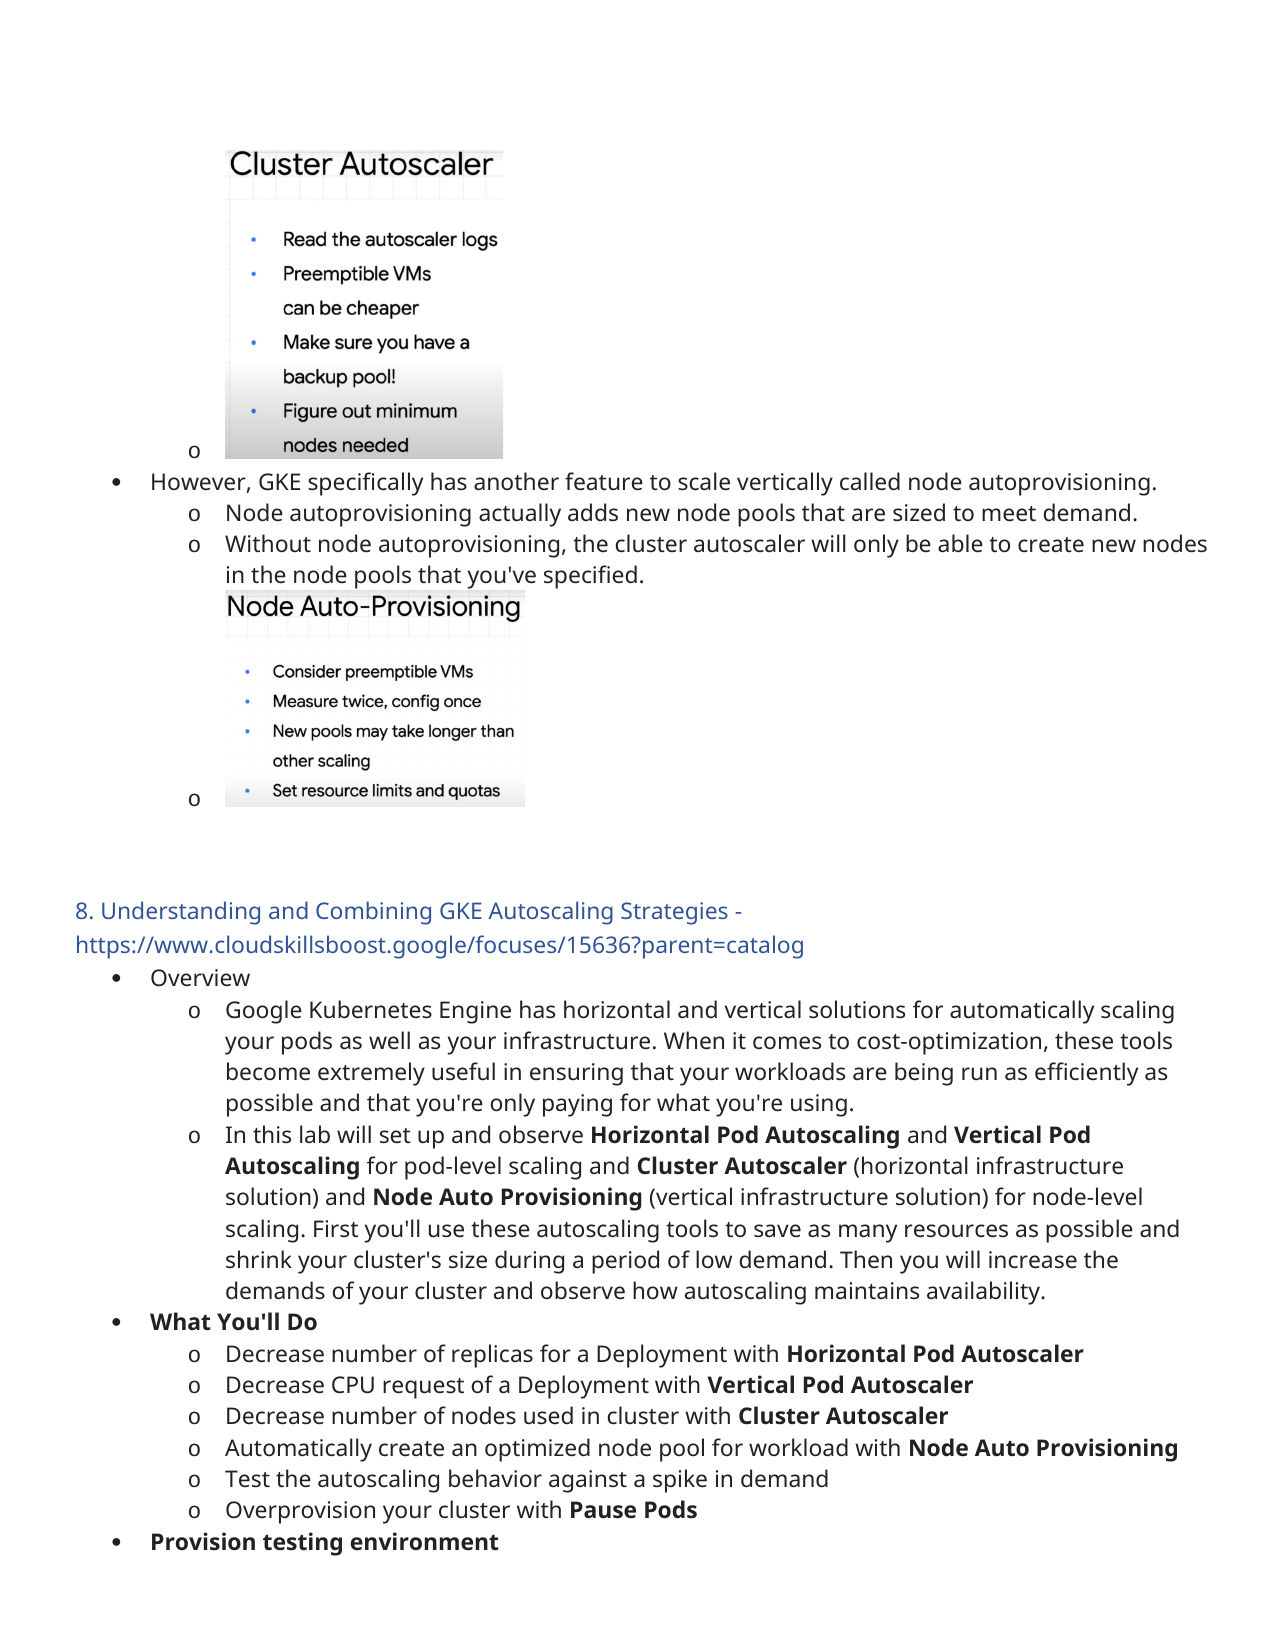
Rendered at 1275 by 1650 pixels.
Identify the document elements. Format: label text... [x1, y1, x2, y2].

list Google Kubernetes Engine has horizontal and vertical solutions for automatically scaling your pods as well as your infrastructure. When it comes to cost-optimization, these tools become extremely useful in ensuring that your workloads are being run as efficiently as possible and that you're only paying for what you're using. [187, 993, 1209, 1119]
list In this lab will set up and observe Horizontal Pod Autoscaling and Vertical Pod Autoscaling for pod-level scaling and Cluster Autoscaler (horizontal infrastructure solution) and Node Auto Provisioning (vertical infrastructure solution) for node-level scaling. First you'll use these autoscaling tools to save as many resources as possible and shrink your cluster's size during a period of low demand. Then you will increase the demands of your cluster and observe how autoscaling maintains availability. [187, 1119, 1209, 1306]
picture [225, 590, 525, 807]
list Overprovision your cluster with Pause Pods [187, 1494, 1209, 1526]
list Decrease CPU request of a Deployment with Vertical Pod Autoscaler [187, 1369, 1209, 1400]
list Node autoprovisioning actually adds new node pools that are sized to meet demand. [187, 497, 1209, 528]
list Test the autoscaling behavior against a spike in demand [187, 1463, 1209, 1494]
list Automatically create an optimized node pool for workload with Node Auto Provisioning [187, 1432, 1209, 1463]
list However, GKE specifically has another feature to scale vertically called node autoprovisioning. [112, 465, 1209, 497]
list What You'll Do [112, 1306, 1209, 1337]
list Overview [112, 962, 1209, 993]
subtitle 8. Understanding and Combining GKE Autoscaling Strategies - https://www.cloudskillsboost.google/focuses/15636?parent=catalog [75, 895, 1209, 960]
list Without node autoprovisioning, the cluster autoscaler will only be able to create new nodes in the node pools that you've specified. [187, 528, 1209, 591]
list Provision testing environment [112, 1526, 1209, 1557]
list Decrease number of replicas for a Deployment with Horizontal Pod Autoscaler [187, 1337, 1209, 1369]
list Decrease number of nodes used in cluster with Cluster Autoscaler [187, 1400, 1209, 1432]
picture [225, 150, 504, 459]
